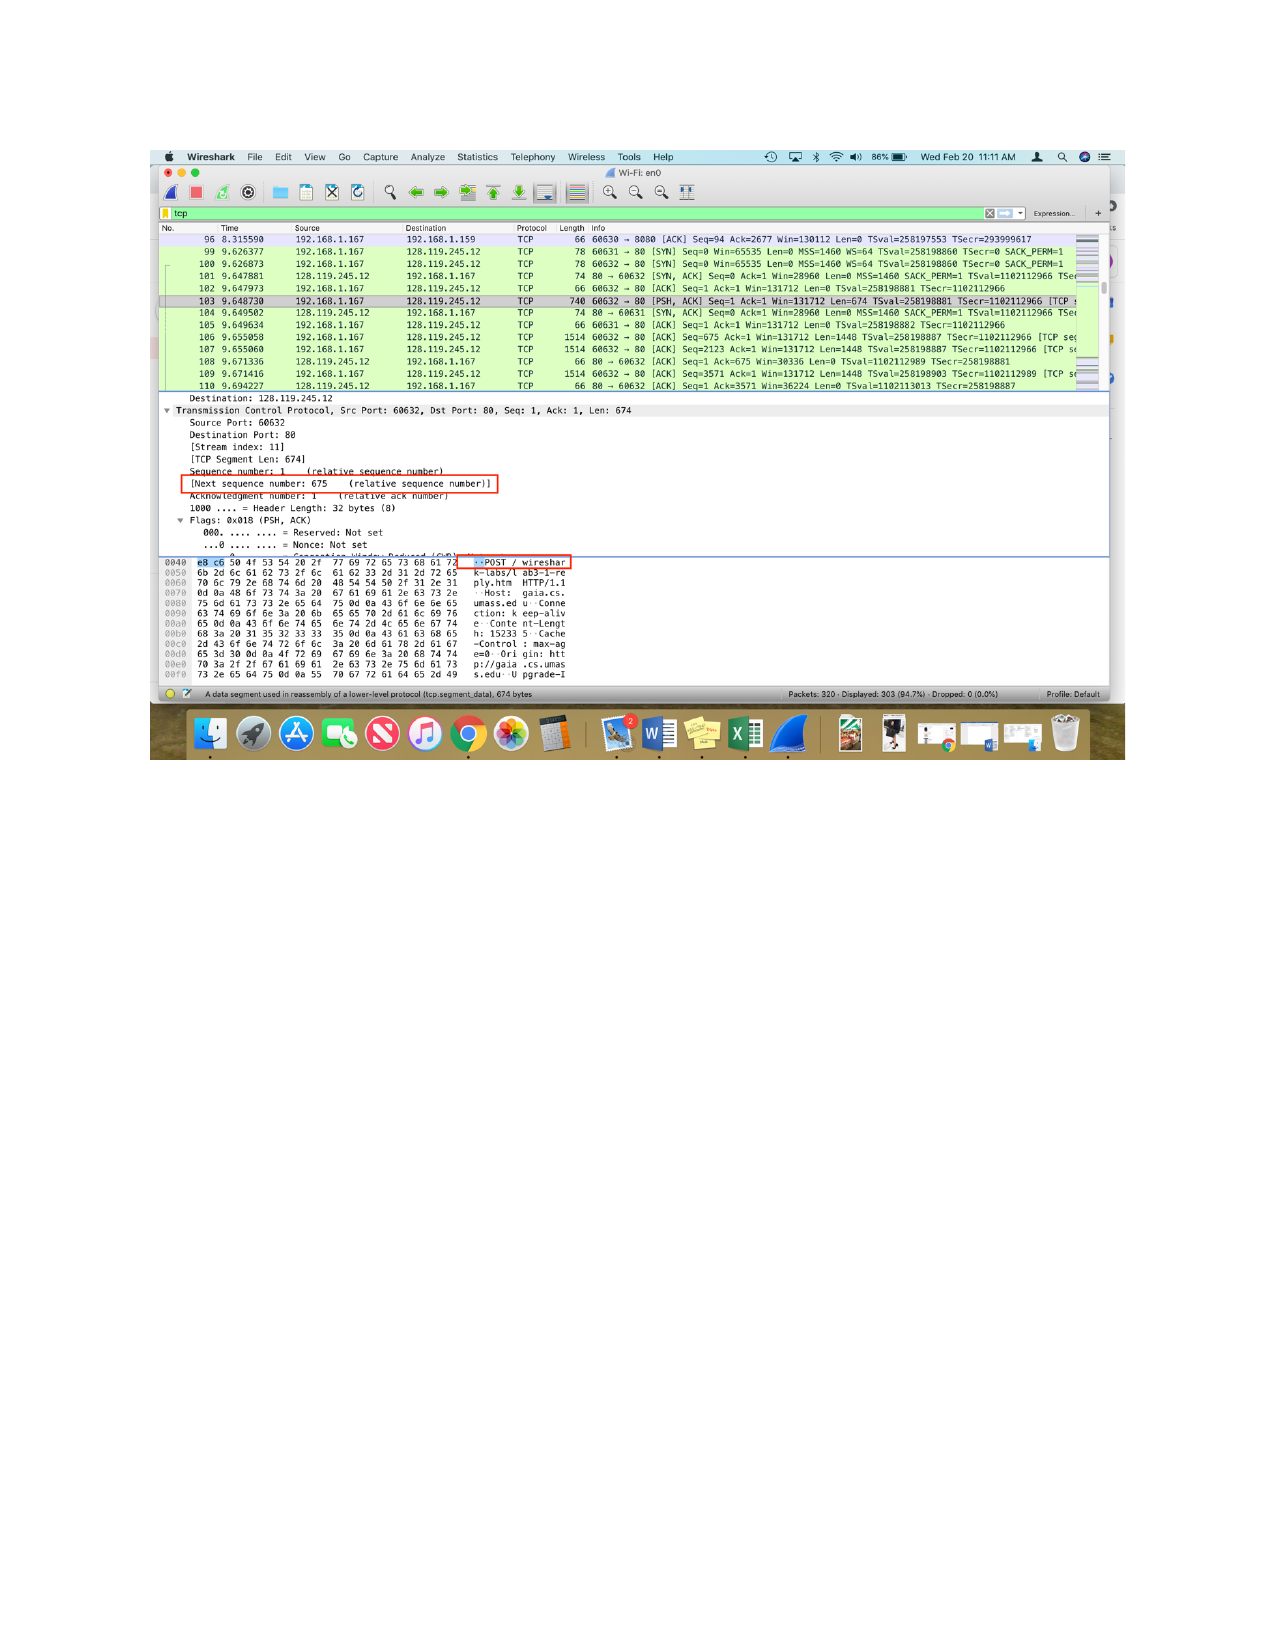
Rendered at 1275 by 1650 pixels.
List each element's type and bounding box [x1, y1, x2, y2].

picture [150, 150, 1125, 760]
